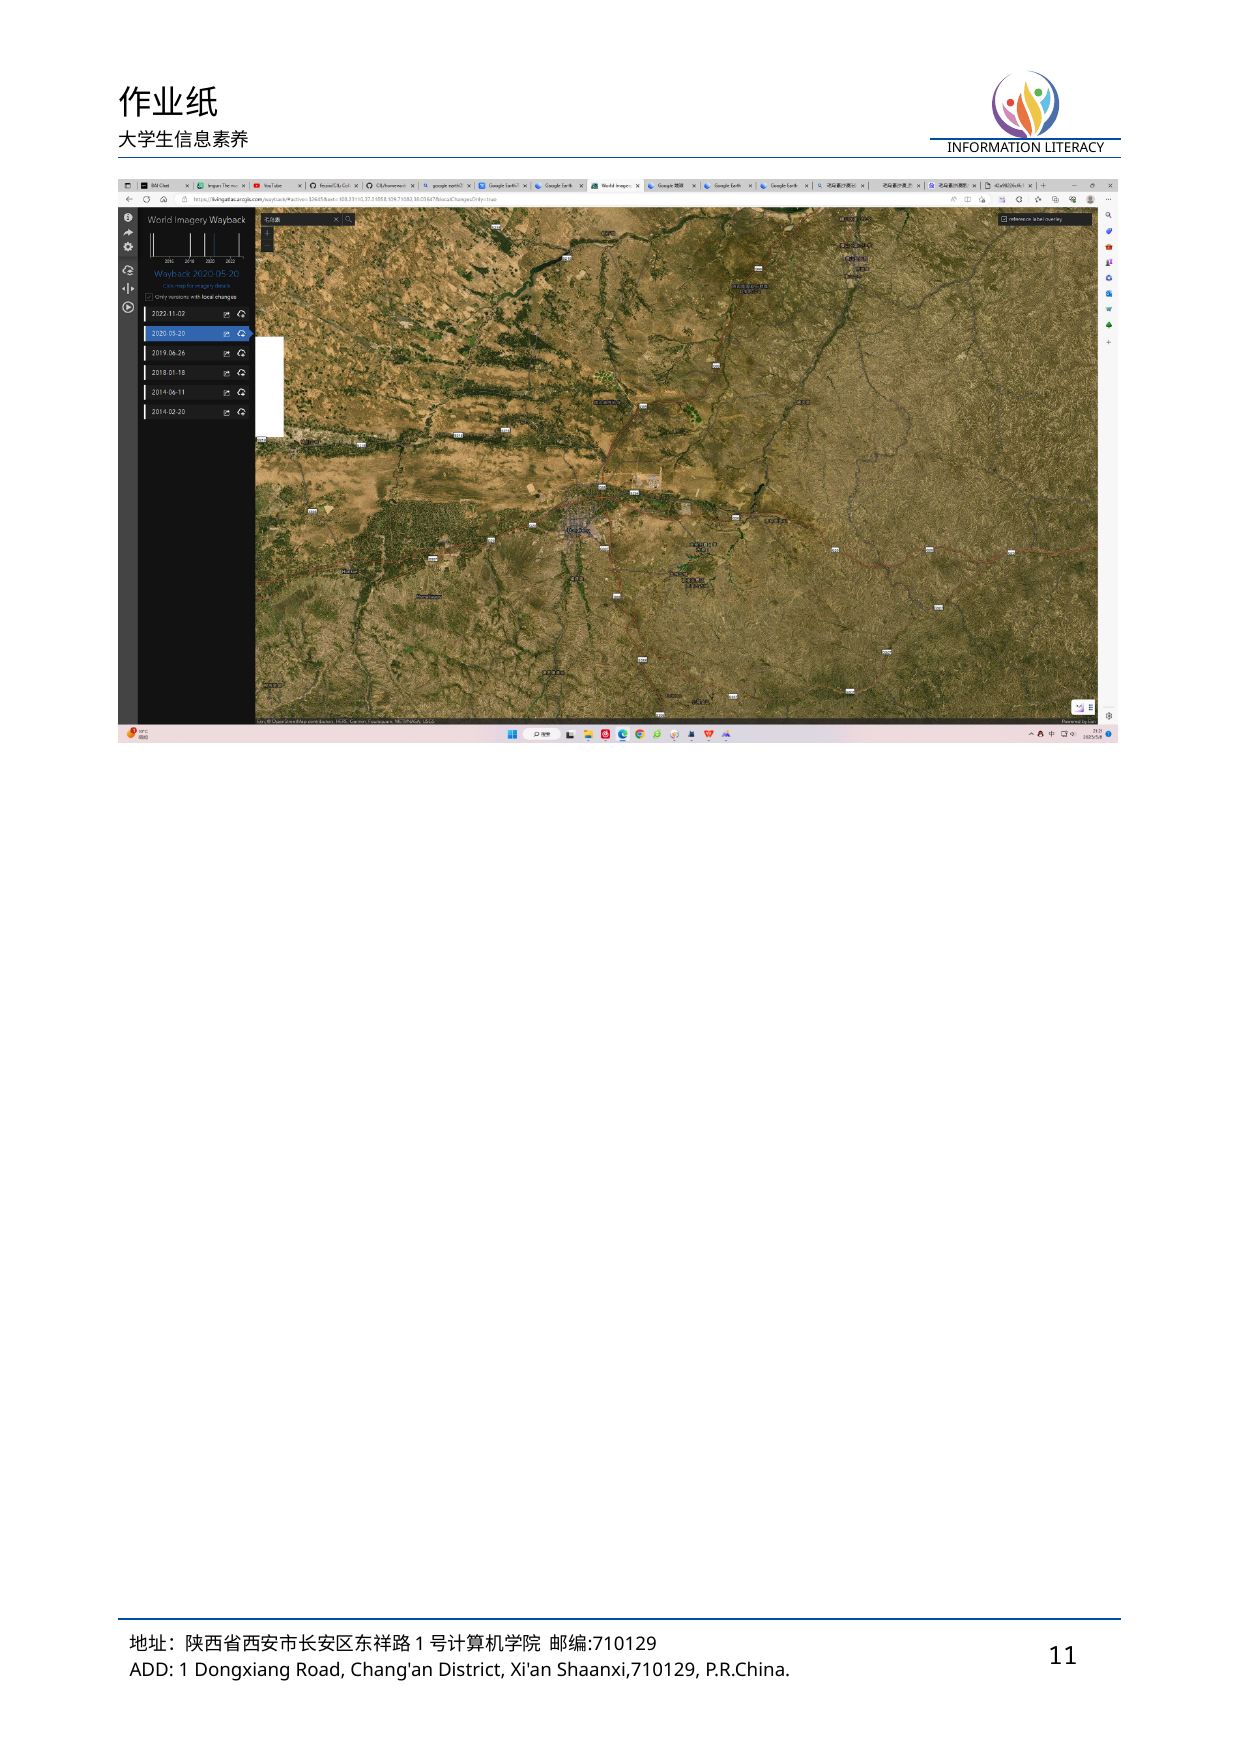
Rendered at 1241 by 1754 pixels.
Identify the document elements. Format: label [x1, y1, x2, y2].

picture [118, 179, 1119, 743]
